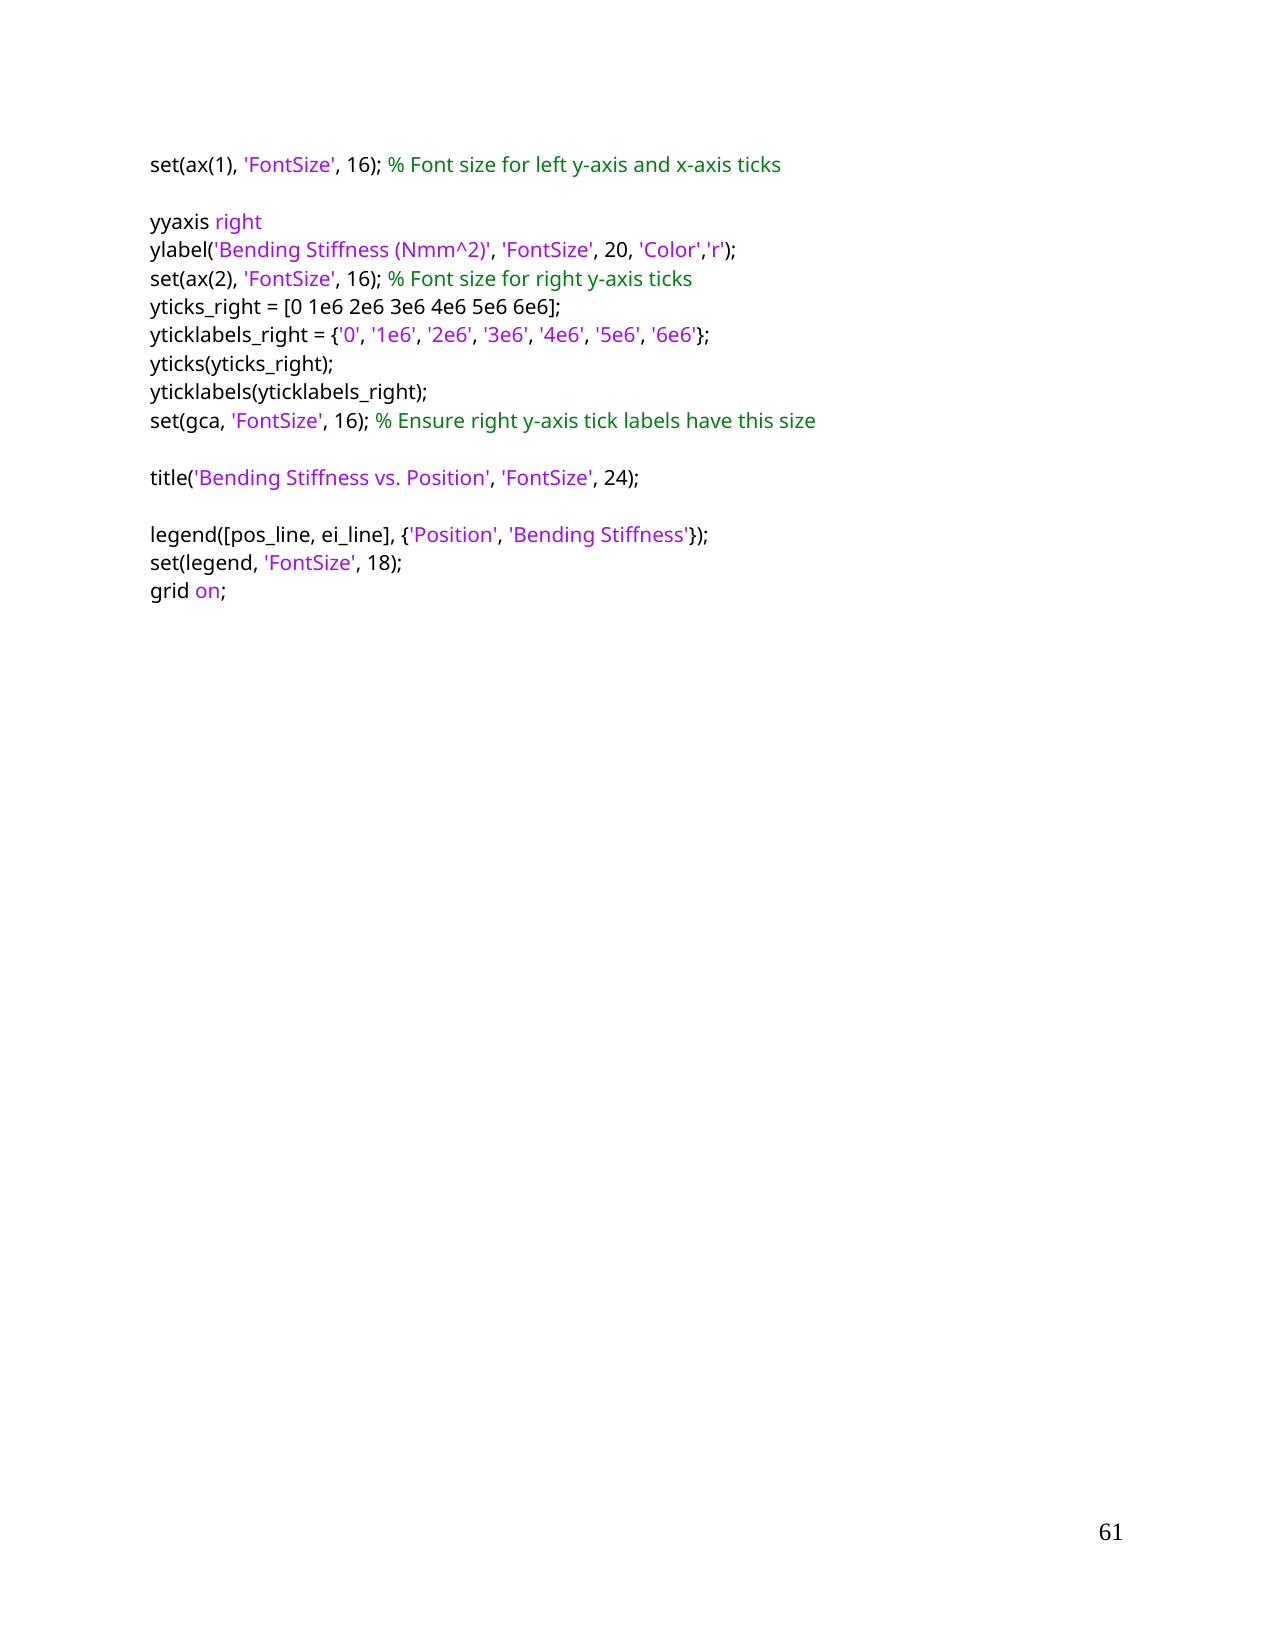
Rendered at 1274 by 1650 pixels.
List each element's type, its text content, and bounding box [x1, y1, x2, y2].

text set(ax(2), 'FontSize', 16); % Font size for right y-axis ticks [150, 264, 1123, 292]
text ylabel('Bending Stiffness (Nmm^2)', 'FontSize', 20, 'Color','r'); [150, 235, 1123, 264]
text yticklabels(yticklabels_right); [150, 377, 1123, 406]
text set(gca, 'FontSize', 16); % Ensure right y-axis tick labels have this size [150, 406, 1123, 434]
text set(ax(1), 'FontSize', 16); % Font size for left y-axis and x-axis ticks [150, 150, 1123, 178]
text yticks(yticks_right); [150, 349, 1123, 377]
text yticklabels_right = {'0', '1e6', '2e6', '3e6', '4e6', '5e6', '6e6'}; [150, 321, 1123, 349]
text yyaxis right [150, 207, 1123, 235]
text title('Bending Stiffness vs. Position', 'FontSize', 24); [150, 463, 1123, 491]
text yticks_right = [0 1e6 2e6 3e6 4e6 5e6 6e6]; [150, 292, 1123, 321]
text legend([pos_line, ei_line], {'Position', 'Bending Stiffness'}); [150, 520, 1123, 548]
text set(legend, 'FontSize', 18); [150, 548, 1123, 577]
text grid on; [150, 577, 1123, 605]
